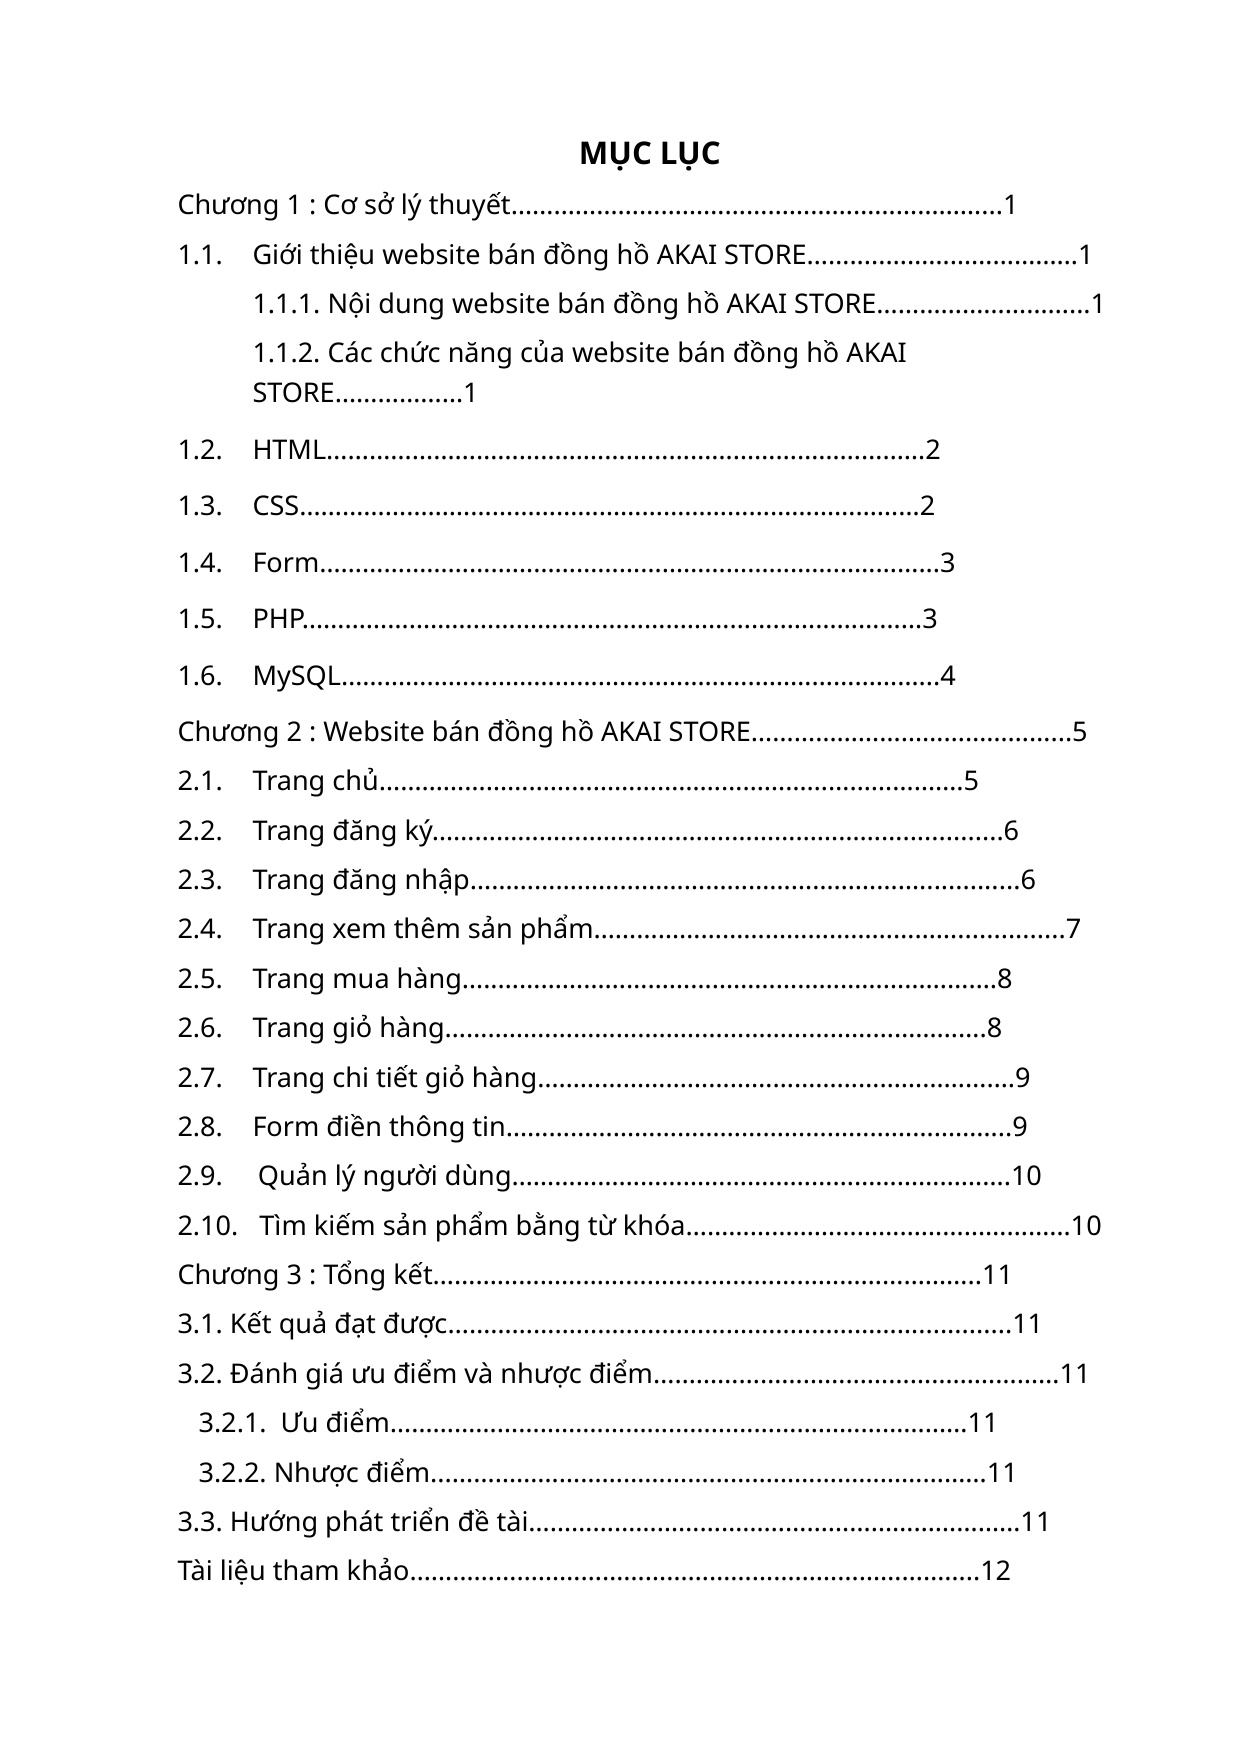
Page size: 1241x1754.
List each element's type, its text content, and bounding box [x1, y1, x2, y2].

text 2.5. Trang mua hàng…..…………………………………………………………….8 [177, 959, 1122, 996]
text Chương 1 : Cơ sở lý thuyết…………………………………………………………...1 [177, 186, 1122, 223]
text 1.6. MySQL………………………………………………………………………...4 [177, 656, 1122, 693]
text 3.2. Đánh giá ưu điểm và nhược điểm…………………………………………………11 [177, 1354, 1122, 1391]
text 3.3. Hướng phát triển đề tài……………………………………………………………11 [177, 1502, 1122, 1539]
text MỤC LỤC [177, 131, 1122, 173]
text 2.2. Trang đăng ký…………………………………………………………..............6 [177, 811, 1122, 848]
text 1.4. Form…………………………………………………………………………...3 [177, 543, 1122, 580]
text 2.10. Tìm kiếm sản phẩm bằng từ khóa………………………………………………10 [177, 1206, 1122, 1243]
text 2.7. Trang chi tiết giỏ hàng………………………………………………………….9 [177, 1058, 1122, 1095]
text 1.1.1. Nội dung website bán đồng hồ AKAI STORE………………………...1 [252, 284, 1122, 321]
text 3.2.2. Nhược điểm...…………………………………………………………………11 [177, 1453, 1122, 1490]
text Chương 3 : Tổng kết…………………………………………………………………..11 [177, 1256, 1122, 1292]
text 3.1. Kết quả đạt được………………………………………………………….............11 [177, 1305, 1122, 1342]
text 2.8. Form điền thông tin……………………………………………………………..9 [177, 1107, 1122, 1144]
text 2.4. Trang xem thêm sản phẩm……………………………………………...............7 [177, 910, 1122, 947]
text 2.9. Quản lý người dùng…………………………………………………………….10 [177, 1157, 1122, 1194]
text 1.2. HTML…………………………………………………………………………2 [177, 430, 1122, 467]
text 2.6. Trang giỏ hàng………………………………………………………………….8 [177, 1009, 1122, 1046]
text 1.5. PHP……………………………………………………………………………3 [177, 599, 1122, 636]
text 2.1. Trang chủ……………………………………………………………………….5 [177, 762, 1122, 799]
text 1.1.2. Các chức năng của website bán đồng hồ AKAI STORE………………1 [252, 334, 1122, 411]
text Chương 2 : Website bán đồng hồ AKAI STORE……………………………………...5 [177, 712, 1122, 749]
text Tài liệu tham khảo……………………………………………………………………..12 [177, 1552, 1122, 1589]
text 2.3. Trang đăng nhập………………………………………………………..............6 [177, 861, 1122, 897]
text 1.3. CSS……………………………………………………………………………2 [177, 487, 1122, 523]
list Giới thiệu website bán đồng hồ AKAI STORE…….....………………………1 [177, 235, 1122, 272]
text 3.2.1. Ưu điểm………………………………………………………………………11 [177, 1404, 1122, 1441]
